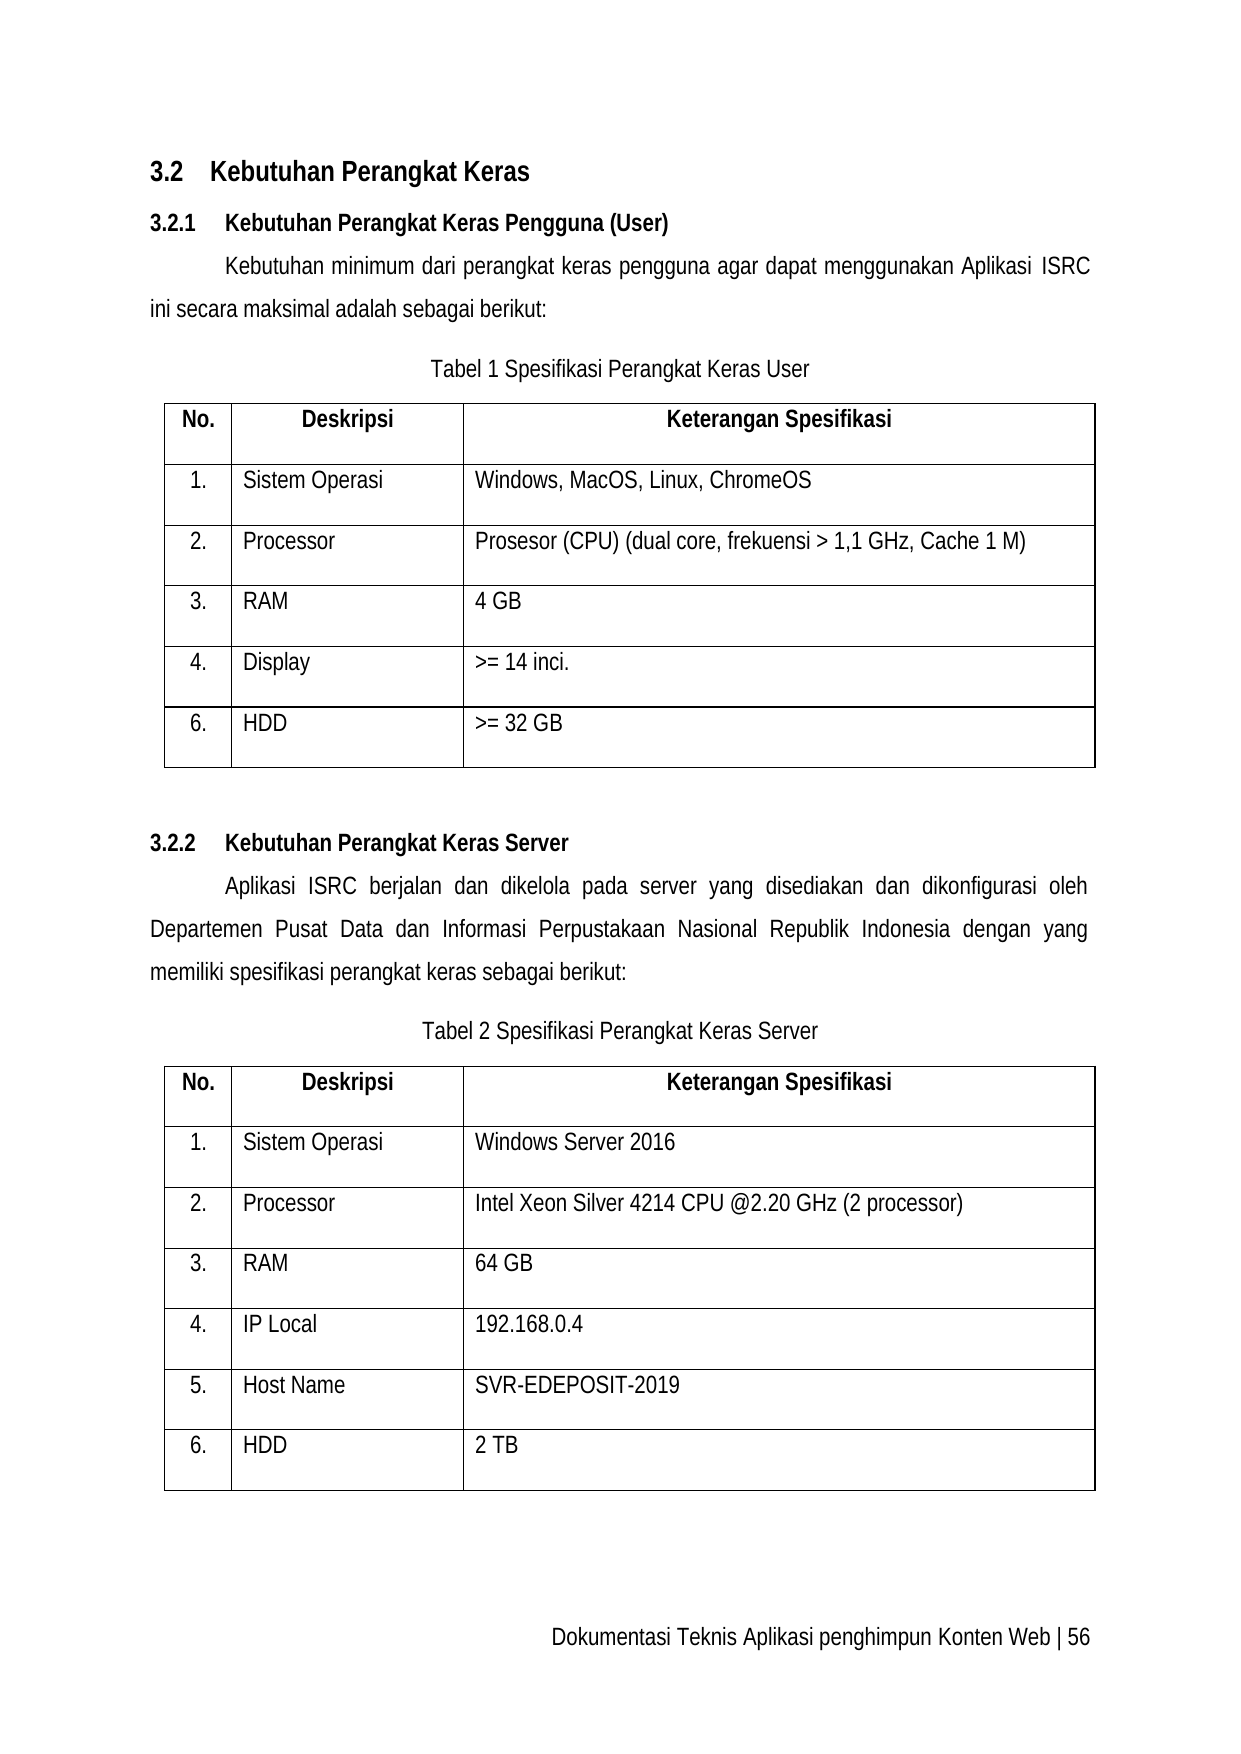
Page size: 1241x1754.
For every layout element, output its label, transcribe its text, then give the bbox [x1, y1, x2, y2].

table_cell 6. [165, 1430, 231, 1490]
table_cell 64 GB [464, 1249, 1094, 1308]
table_cell 5. [165, 1370, 231, 1429]
table_cell Prosesor (CPU) (dual core, frekuensi > 1,1 GHz, Cache 1 M) [464, 526, 1094, 585]
table_cell RAM [232, 1249, 463, 1308]
table_cell IP Local [232, 1309, 463, 1369]
table_header Keterangan Spesifikasi [464, 1067, 1094, 1126]
table_cell 3. [165, 586, 231, 646]
table_cell HDD [232, 708, 463, 767]
table_cell 3. [165, 1249, 231, 1308]
table_header Deskripsi [232, 1067, 463, 1126]
table_cell 2. [165, 1188, 231, 1247]
table_cell Sistem Operasi [232, 465, 463, 524]
table_cell Host Name [232, 1370, 463, 1429]
table_cell Display [232, 647, 463, 706]
table_cell 192.168.0.4 [464, 1309, 1094, 1369]
table_cell Sistem Operasi [232, 1127, 463, 1187]
subtitle Kebutuhan Perangkat Keras [150, 154, 1090, 188]
table_header Deskripsi [232, 404, 463, 464]
table_cell 1. [165, 1127, 231, 1187]
table_cell 4. [165, 647, 231, 706]
table_header No. [165, 404, 231, 464]
table_cell Processor [232, 526, 463, 585]
text Tabel 2 Spesifikasi Perangkat Keras Server [150, 1016, 1090, 1045]
table_cell Windows Server 2016 [464, 1127, 1094, 1187]
table_cell RAM [232, 586, 463, 646]
table_cell 2. [165, 526, 231, 585]
table_cell 4 GB [464, 586, 1094, 646]
table_cell Windows, MacOS, Linux, ChromeOS [464, 465, 1094, 524]
table_cell >= 14 inci. [464, 647, 1094, 706]
text Kebutuhan minimum dari perangkat keras pengguna agar dapat menggunakan Aplikasi ISRC ini secara maksimal adalah sebagai berikut: [150, 251, 1090, 323]
subtitle Kebutuhan Perangkat Keras Server [150, 828, 1090, 856]
table_cell 1. [165, 465, 231, 524]
table_header No. [165, 1067, 231, 1126]
table_cell 2 TB [464, 1430, 1094, 1490]
table_cell 6. [165, 708, 231, 767]
text Aplikasi ISRC berjalan dan dikelola pada server yang disediakan dan dikonfigurasi oleh Departemen Pusat Data dan Informasi Perpustakaan Nasional Republik Indonesia dengan yang memiliki spesifikasi perangkat keras sebagai berikut: [150, 871, 1090, 985]
text Tabel 1 Spesifikasi Perangkat Keras User [150, 354, 1090, 382]
table_header Keterangan Spesifikasi [464, 404, 1094, 464]
table_cell Intel Xeon Silver 4214 CPU @2.20 GHz (2 processor) [464, 1188, 1094, 1247]
subtitle Kebutuhan Perangkat Keras Pengguna (User) [150, 208, 1090, 237]
table_cell >= 32 GB [464, 708, 1094, 767]
table_cell Processor [232, 1188, 463, 1247]
table_cell HDD [232, 1430, 463, 1490]
table_cell SVR-EDEPOSIT-2019 [464, 1370, 1094, 1429]
table_cell 4. [165, 1309, 231, 1369]
